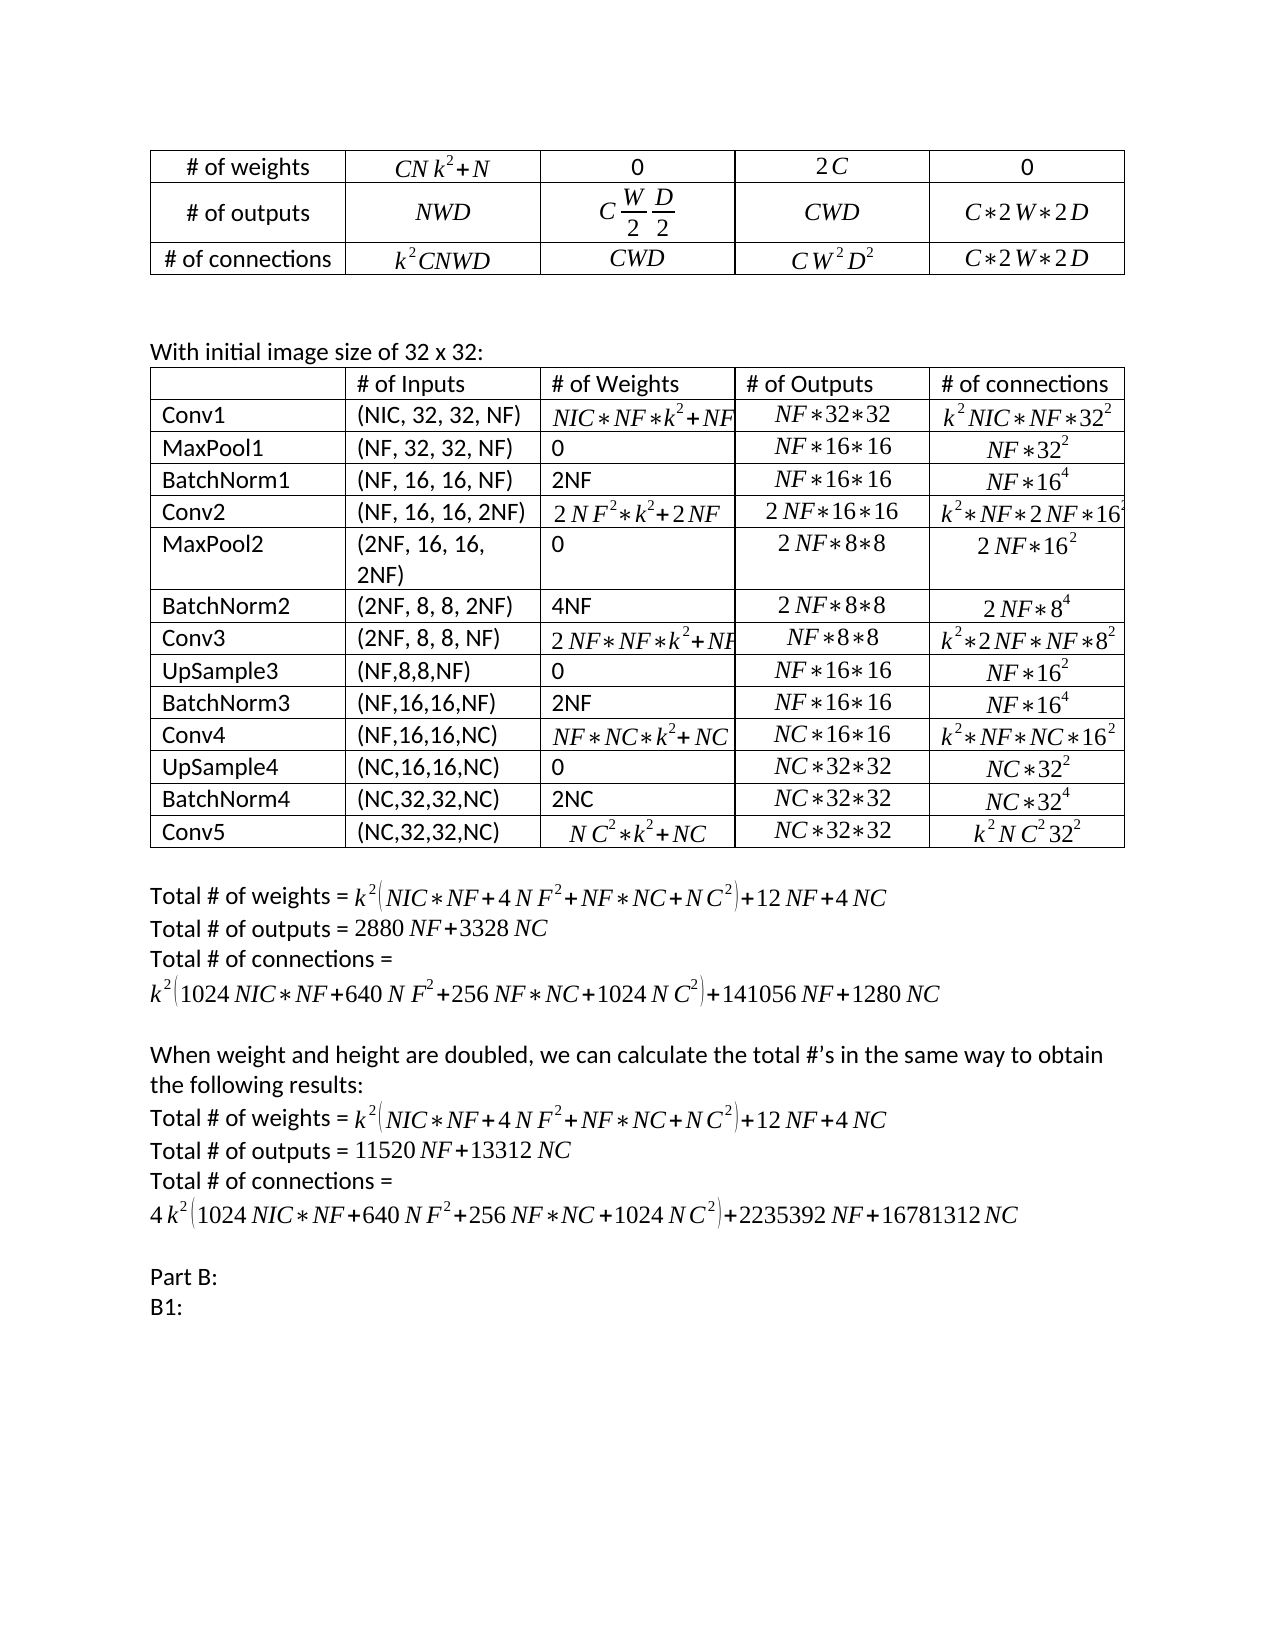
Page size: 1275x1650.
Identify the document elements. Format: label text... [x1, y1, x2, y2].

table_cell MaxPool1 [151, 432, 345, 463]
table_cell [736, 496, 929, 527]
table_cell [930, 623, 1124, 654]
table_cell BatchNorm2 [151, 590, 345, 622]
table_cell (2NF, 8, 8, 2NF) [346, 590, 540, 622]
text Total # of outputs = [150, 1135, 1125, 1165]
table_cell [541, 719, 734, 750]
table_cell [930, 590, 1124, 622]
table_cell [736, 719, 929, 750]
table_cell (NF,16,16,NC) [346, 719, 540, 750]
text B1: [150, 1291, 1125, 1322]
table_cell 2NF [541, 464, 734, 495]
text When weight and height are doubled, we can calculate the total #’s in the same way to obtain the following results: [150, 1039, 1125, 1100]
table_cell (NF,16,16,NF) [346, 687, 540, 718]
table_cell [736, 464, 929, 495]
table_cell [346, 183, 540, 242]
table_cell 0 [541, 432, 734, 463]
text With initial image size of 32 x 32: [150, 336, 1125, 367]
table_cell [736, 400, 929, 431]
table_cell (NF, 32, 32, NF) [346, 432, 540, 463]
table_cell Conv5 [151, 816, 345, 847]
table_cell 0 [541, 151, 734, 182]
table_cell 0 [930, 151, 1124, 182]
table_cell # of outputs [151, 183, 345, 242]
table_cell [736, 655, 929, 686]
table_cell 2NF [541, 687, 734, 718]
table_cell [736, 590, 929, 622]
table_cell BatchNorm1 [151, 464, 345, 495]
table_cell [930, 687, 1124, 718]
table_cell (NF, 16, 16, 2NF) [346, 496, 540, 527]
table_cell (2NF, 8, 8, NF) [346, 623, 540, 654]
table_header # of Weights [541, 368, 734, 398]
table_cell [736, 623, 929, 654]
table_cell 2NC [541, 784, 734, 815]
text Total # of connections = [150, 1165, 1125, 1230]
table_cell [736, 751, 929, 782]
table_cell [930, 719, 1124, 750]
table_cell [736, 784, 929, 815]
table_cell [736, 243, 929, 274]
table_cell (NF, 16, 16, NF) [346, 464, 540, 495]
table_cell [346, 243, 540, 274]
text Total # of weights = [150, 878, 1125, 913]
table_cell [736, 432, 929, 463]
table_cell [930, 400, 1124, 431]
table_cell Conv2 [151, 496, 345, 527]
table_cell 0 [541, 528, 734, 589]
table_cell 0 [541, 751, 734, 782]
table_header [151, 368, 345, 398]
table_cell (NC,32,32,NC) [346, 784, 540, 815]
table_cell [541, 183, 734, 242]
table_cell [930, 784, 1124, 815]
table_cell MaxPool2 [151, 528, 345, 589]
table_cell [930, 816, 1124, 847]
table_cell [736, 687, 929, 718]
table_cell # of weights [151, 151, 345, 182]
table_cell [930, 528, 1124, 589]
table_cell [736, 151, 929, 182]
table_cell 0 [541, 655, 734, 686]
table_cell Conv4 [151, 719, 345, 750]
table_cell # of connections [151, 243, 345, 274]
table_cell 4NF [541, 590, 734, 622]
text Total # of outputs = [150, 913, 1125, 943]
table_cell [930, 243, 1124, 274]
table_cell (NC,32,32,NC) [346, 816, 540, 847]
table_cell [541, 400, 734, 431]
table_cell Conv1 [151, 400, 345, 431]
table_cell [736, 528, 929, 589]
table_cell (NF,8,8,NF) [346, 655, 540, 686]
table_cell [930, 655, 1124, 686]
table_cell [541, 243, 734, 274]
text Part B: [150, 1261, 1125, 1291]
text Total # of weights = [150, 1100, 1125, 1135]
table_cell [930, 496, 1124, 527]
table_cell UpSample4 [151, 751, 345, 782]
table_cell [930, 751, 1124, 782]
table_cell Conv3 [151, 623, 345, 654]
table_header # of Outputs [736, 368, 929, 398]
table_cell BatchNorm3 [151, 687, 345, 718]
table_cell [930, 183, 1124, 242]
table_cell [736, 183, 929, 242]
table_header # of connections [930, 368, 1124, 398]
table_cell BatchNorm4 [151, 784, 345, 815]
table_cell (2NF, 16, 16, 2NF) [346, 528, 540, 589]
table_cell [541, 496, 734, 527]
table_cell UpSample3 [151, 655, 345, 686]
table_cell [736, 816, 929, 847]
table_header # of Inputs [346, 368, 540, 398]
table_cell [541, 816, 734, 847]
table_cell (NC,16,16,NC) [346, 751, 540, 782]
table_cell [346, 151, 540, 182]
text Total # of connections = [150, 943, 1125, 1009]
table_cell [930, 464, 1124, 495]
table_cell (NIC, 32, 32, NF) [346, 400, 540, 431]
table_cell [541, 623, 734, 654]
table_cell [930, 432, 1124, 463]
